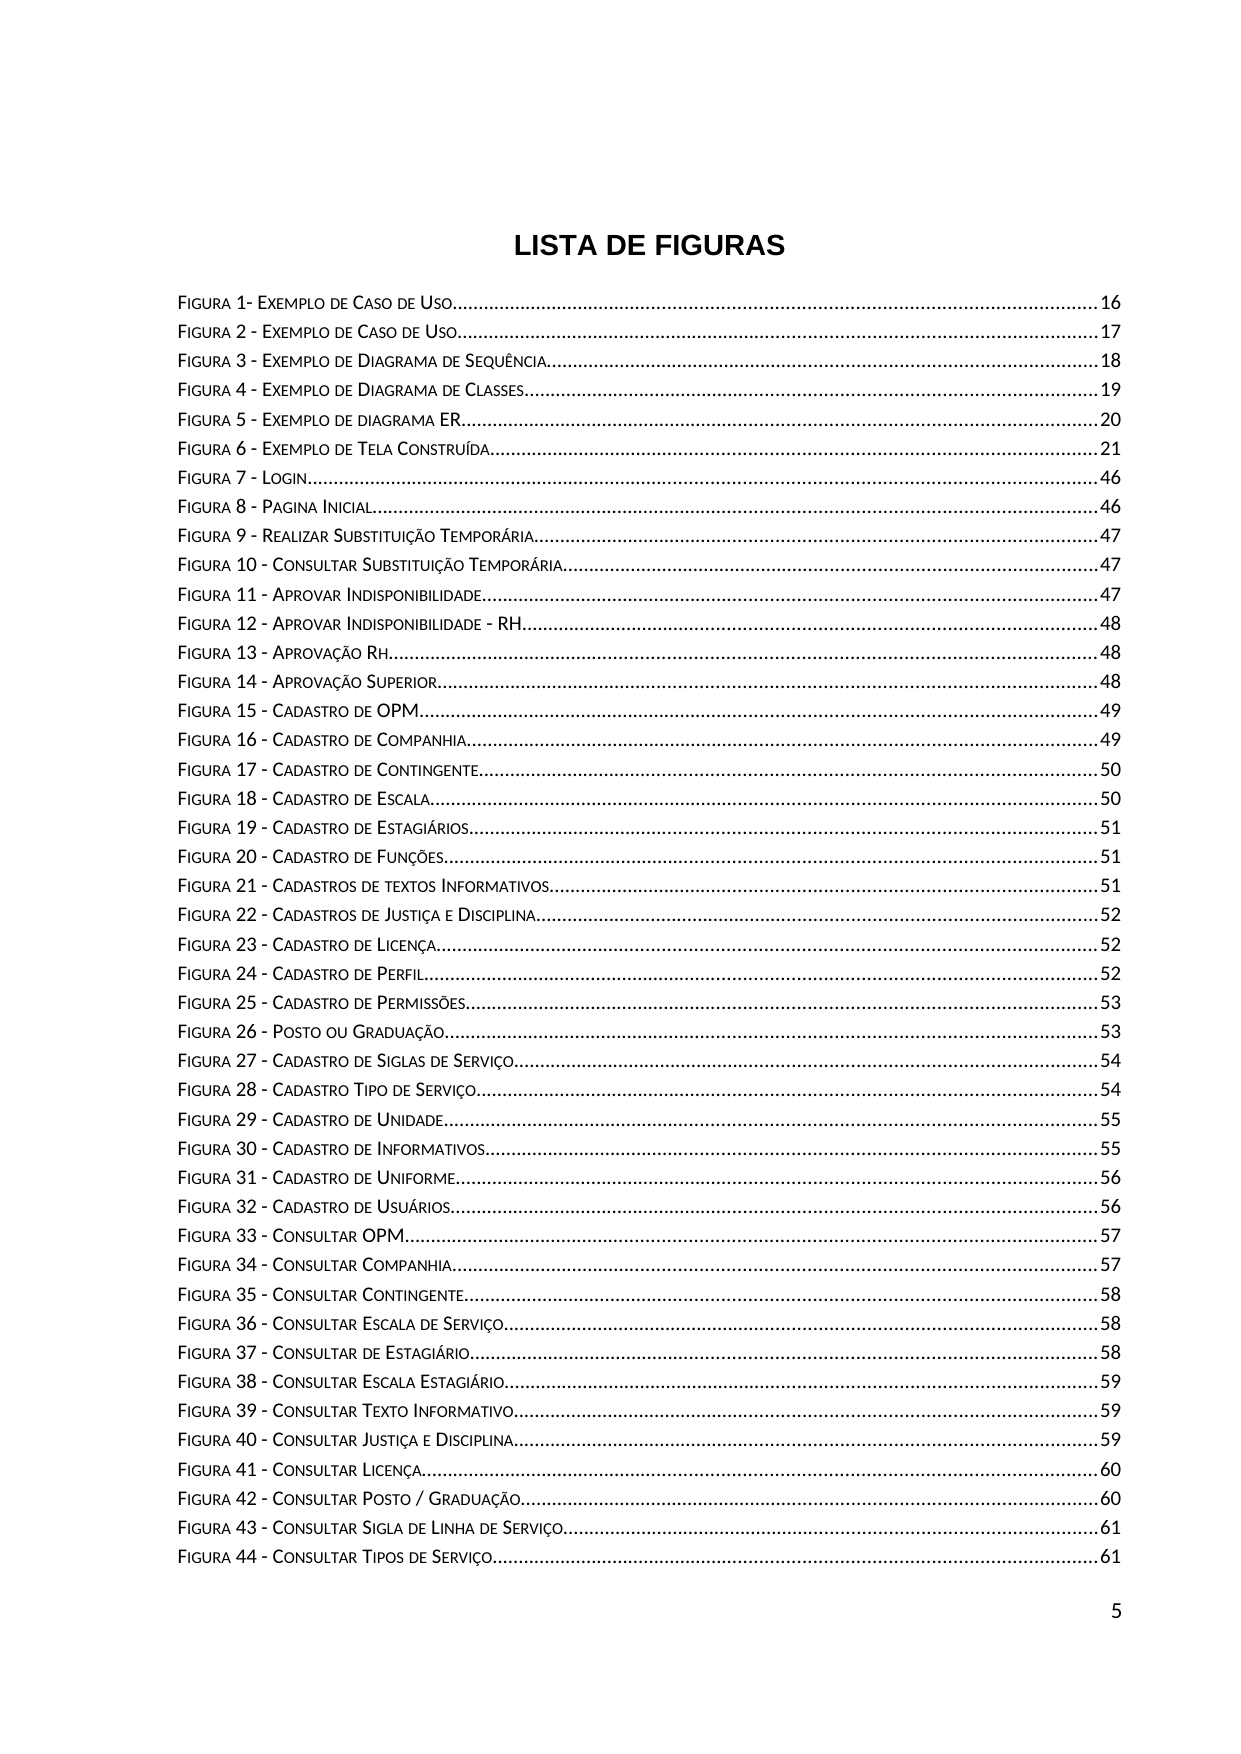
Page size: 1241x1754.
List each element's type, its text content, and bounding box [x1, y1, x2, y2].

text Figura 15 - Cadastro de OPM 49 [177, 697, 1122, 723]
text Figura 31 - Cadastro de Uniforme 56 [177, 1164, 1122, 1189]
text Figura 28 - Cadastro Tipo de Serviço 54 [177, 1077, 1122, 1102]
text Figura 32 - Cadastro de Usuários 56 [177, 1193, 1122, 1219]
text Figura 10 - Consultar Substituição Temporária 47 [177, 552, 1122, 577]
text Figura 41 - Consultar Licença 60 [177, 1456, 1122, 1481]
text Figura 16 - Cadastro de Companhia 49 [177, 727, 1122, 752]
text Figura 18 - Cadastro de Escala 50 [177, 785, 1122, 810]
text Figura 34 - Consultar Companhia 57 [177, 1252, 1122, 1277]
text Figura 5 - Exemplo de diagrama ER 20 [177, 406, 1122, 431]
text Figura 23 - Cadastro de Licença 52 [177, 931, 1122, 956]
text Figura 21 - Cadastros de textos Informativos 51 [177, 872, 1122, 898]
text Figura 38 - Consultar Escala Estagiário 59 [177, 1368, 1122, 1394]
text Figura 43 - Consultar Sigla de Linha de Serviço 61 [177, 1514, 1122, 1539]
text Figura 30 - Cadastro de Informativos 55 [177, 1135, 1122, 1160]
text Figura 14 - Aprovação Superior 48 [177, 668, 1122, 694]
text Figura 7 - Login 46 [177, 464, 1122, 489]
text Figura 19 - Cadastro de Estagiários 51 [177, 814, 1122, 839]
text Figura 35 - Consultar Contingente 58 [177, 1281, 1122, 1306]
text Figura 12 - Aprovar Indisponibilidade - RH 48 [177, 610, 1122, 635]
text Figura 11 - Aprovar Indisponibilidade 47 [177, 581, 1122, 606]
text Figura 37 - Consultar de Estagiário 58 [177, 1339, 1122, 1364]
text Figura 42 - Consultar Posto / Graduação 60 [177, 1485, 1122, 1510]
text Figura 4 - Exemplo de Diagrama de Classes 19 [177, 377, 1122, 402]
text Figura 33 - Consultar OPM 57 [177, 1222, 1122, 1248]
text Figura 13 - Aprovação Rh 48 [177, 639, 1122, 664]
text LISTA DE FIGURAS [177, 227, 1122, 261]
text Figura 26 - Posto ou Graduação 53 [177, 1018, 1122, 1044]
text Figura 25 - Cadastro de Permissões 53 [177, 989, 1122, 1014]
text Figura 36 - Consultar Escala de Serviço 58 [177, 1310, 1122, 1335]
text Figura 40 - Consultar Justiça e Disciplina 59 [177, 1427, 1122, 1452]
text Figura 39 - Consultar Texto Informativo 59 [177, 1397, 1122, 1423]
text Figura 20 - Cadastro de Funções 51 [177, 843, 1122, 869]
text Figura 8 - Pagina Inicial 46 [177, 493, 1122, 519]
text Figura 17 - Cadastro de Contingente 50 [177, 756, 1122, 781]
text Figura 29 - Cadastro de Unidade 55 [177, 1106, 1122, 1131]
text Figura 2 - Exemplo de Caso de Uso 17 [177, 318, 1122, 344]
text Figura 22 - Cadastros de Justiça e Disciplina 52 [177, 902, 1122, 927]
text Figura 6 - Exemplo de Tela Construída 21 [177, 435, 1122, 460]
text Figura 9 - Realizar Substituição Temporária 47 [177, 522, 1122, 548]
text Figura 3 - Exemplo de Diagrama de Sequência 18 [177, 347, 1122, 373]
text Figura 27 - Cadastro de Siglas de Serviço 54 [177, 1047, 1122, 1073]
text Figura 44 - Consultar Tipos de Serviço 61 [177, 1543, 1122, 1569]
text Figura 1- Exemplo de Caso de Uso 16 [177, 289, 1122, 314]
text Figura 24 - Cadastro de Perfil 52 [177, 960, 1122, 985]
